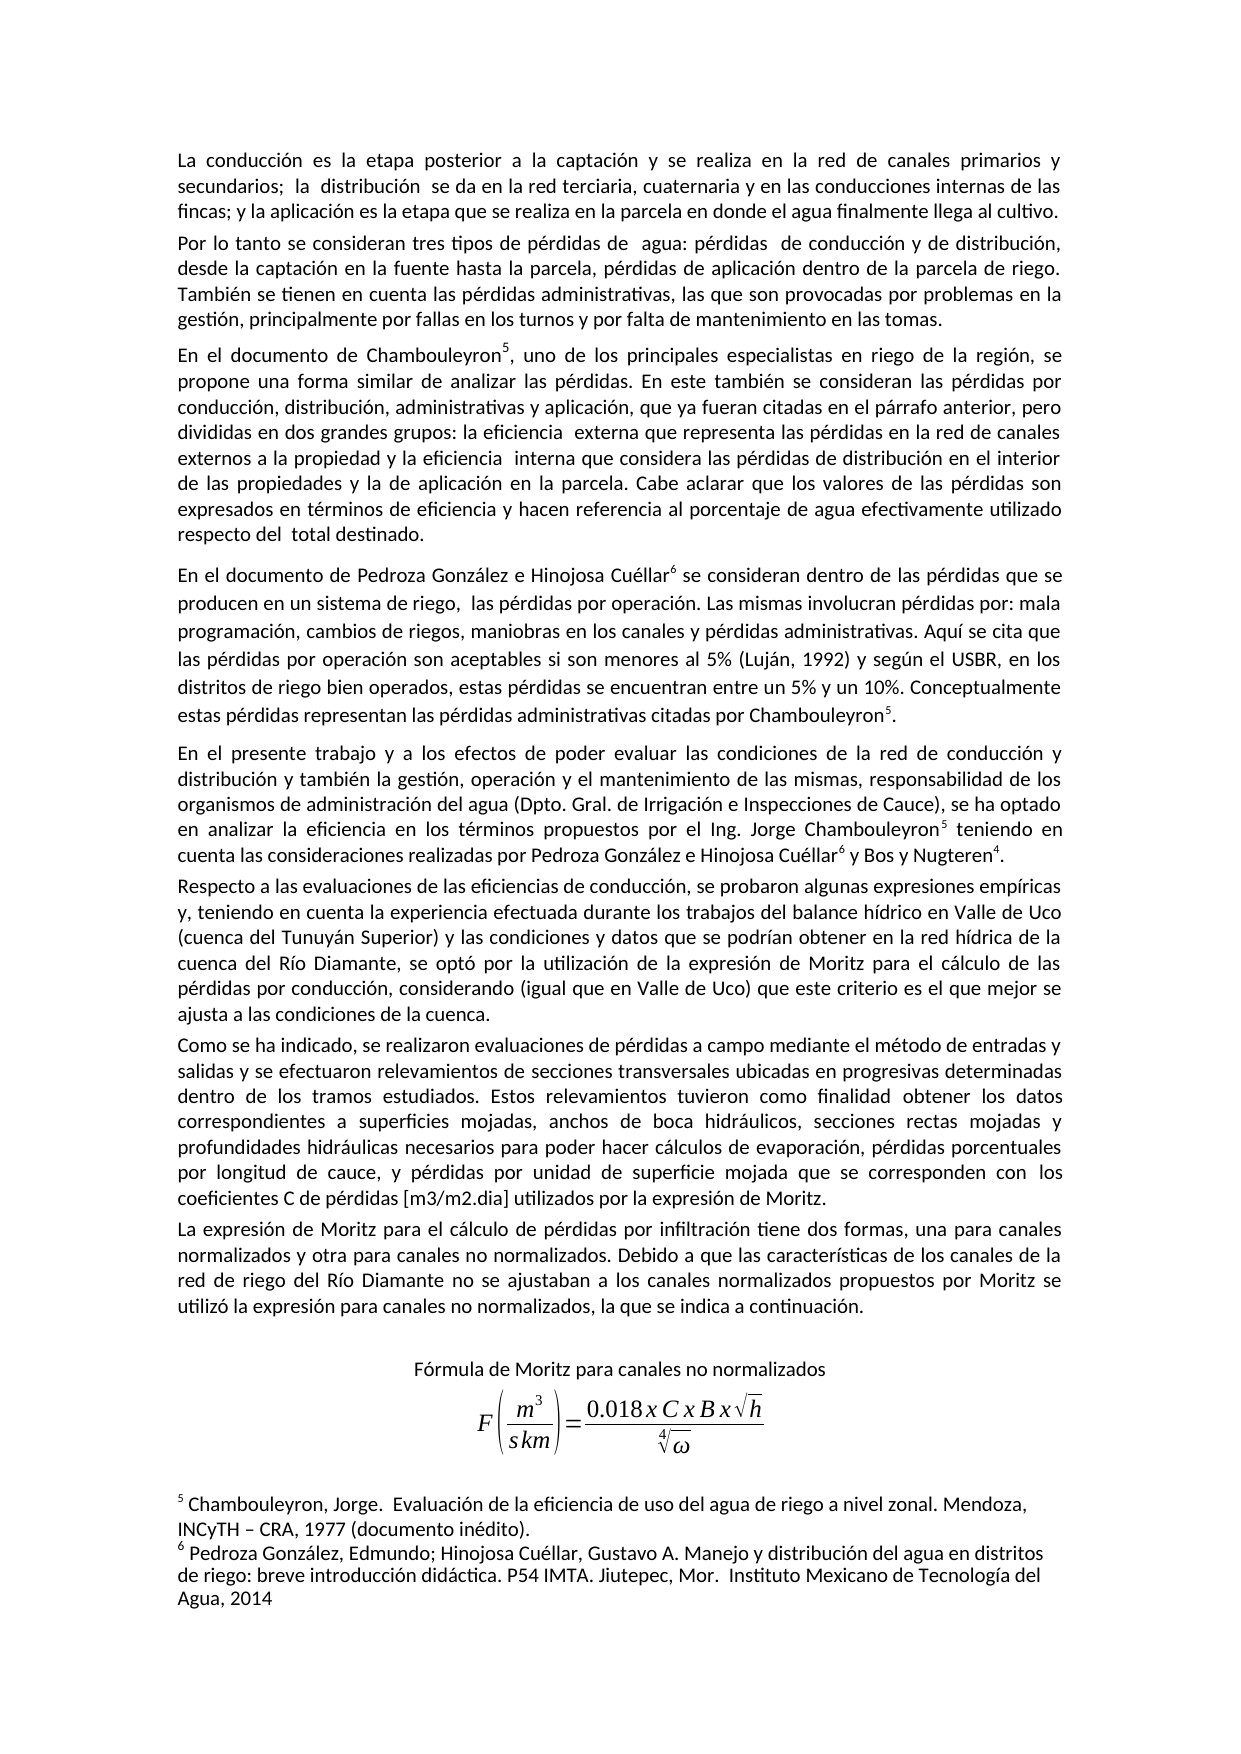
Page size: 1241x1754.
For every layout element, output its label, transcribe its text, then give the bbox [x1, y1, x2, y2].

text En el documento de Chambouleyron, uno de los principales especialistas en riego de la región, se propone una forma similar de analizar las pérdidas. En este también se consideran las pérdidas por conducción, distribución, administrativas y aplicación, que ya fueran citadas en el párrafo anterior, pero divididas en dos grandes grupos: la eficiencia externa que representa las pérdidas en la red de canales externos a la propiedad y la eficiencia interna que considera las pérdidas de distribución en el interior de las propiedades y la de aplicación en la parcela. Cabe aclarar que los valores de las pérdidas son expresados en términos de eficiencia y hacen referencia al porcentaje de agua efectivamente utilizado respecto del total destinado. [177, 338, 1063, 547]
text Respecto a las evaluaciones de las eficiencias de conducción, se probaron algunas expresiones empíricas y, teniendo en cuenta la experiencia efectuada durante los trabajos del balance hídrico en Valle de Uco (cuenca del Tunuyán Superior) y las condiciones y datos que se podrían obtener en la red hídrica de la cuenca del Río Diamante, se optó por la utilización de la expresión de Moritz para el cálculo de las pérdidas por conducción, considerando (igual que en Valle de Uco) que este criterio es el que mejor se ajusta a las condiciones de la cuenca. [177, 874, 1063, 1026]
text Por lo tanto se consideran tres tipos de pérdidas de agua: pérdidas de conducción y de distribución, desde la captación en la fuente hasta la parcela, pérdidas de aplicación dentro de la parcela de riego. También se tienen en cuenta las pérdidas administrativas, las que son provocadas por problemas en la gestión, principalmente por fallas en los turnos y por falta de mantenimiento en las tomas. [177, 230, 1063, 332]
text En el presente trabajo y a los efectos de poder evaluar las condiciones de la red de conducción y distribución y también la gestión, operación y el mantenimiento de las mismas, responsabilidad de los organismos de administración del agua (Dpto. Gral. de Irrigación e Inspecciones de Cauce), se ha optado en analizar la eficiencia en los términos propuestos por el Ing. Jorge Chambouleyron5 teniendo en cuenta las consideraciones realizadas por Pedroza González e Hinojosa Cuéllar6 y Bos y Nugteren4. [177, 740, 1063, 867]
text Fórmula de Moritz para canales no normalizados [177, 1356, 1063, 1382]
text Como se ha indicado, se realizaron evaluaciones de pérdidas a campo mediante el método de entradas y salidas y se efectuaron relevamientos de secciones transversales ubicadas en progresivas determinadas dentro de los tramos estudiados. Estos relevamientos tuvieron como finalidad obtener los datos correspondientes a superficies mojadas, anchos de boca hidráulicos, secciones rectas mojadas y profundidades hidráulicas necesarios para poder hacer cálculos de evaporación, pérdidas porcentuales por longitud de cauce, y pérdidas por unidad de superficie mojada que se corresponden con los coeficientes C de pérdidas [m3/m2.dia] utilizados por la expresión de Moritz. [177, 1032, 1063, 1210]
text En el documento de Pedroza González e Hinojosa Cuéllar se consideran dentro de las pérdidas que se producen en un sistema de riego, las pérdidas por operación. Las mismas involucran pérdidas por: mala programación, cambios de riegos, maniobras en los canales y pérdidas administrativas. Aquí se cita que las pérdidas por operación son aceptables si son menores al 5% (Luján, 1992) y según el USBR, en los distritos de riego bien operados, estas pérdidas se encuentran entre un 5% y un 10%. Conceptualmente estas pérdidas representan las pérdidas administrativas citadas por Chambouleyron5. [177, 559, 1063, 728]
text La conducción es la etapa posterior a la captación y se realiza en la red de canales primarios y secundarios; la distribución se da en la red terciaria, cuaternaria y en las conducciones internas de las fincas; y la aplicación es la etapa que se realiza en la parcela en donde el agua finalmente llega al cultivo. [177, 148, 1063, 224]
text La expresión de Moritz para el cálculo de pérdidas por infiltración tiene dos formas, una para canales normalizados y otra para canales no normalizados. Debido a que las características de los canales de la red de riego del Río Diamante no se ajustaban a los canales normalizados propuestos por Moritz se utilizó la expresión para canales no normalizados, la que se indica a continuación. [177, 1217, 1063, 1318]
